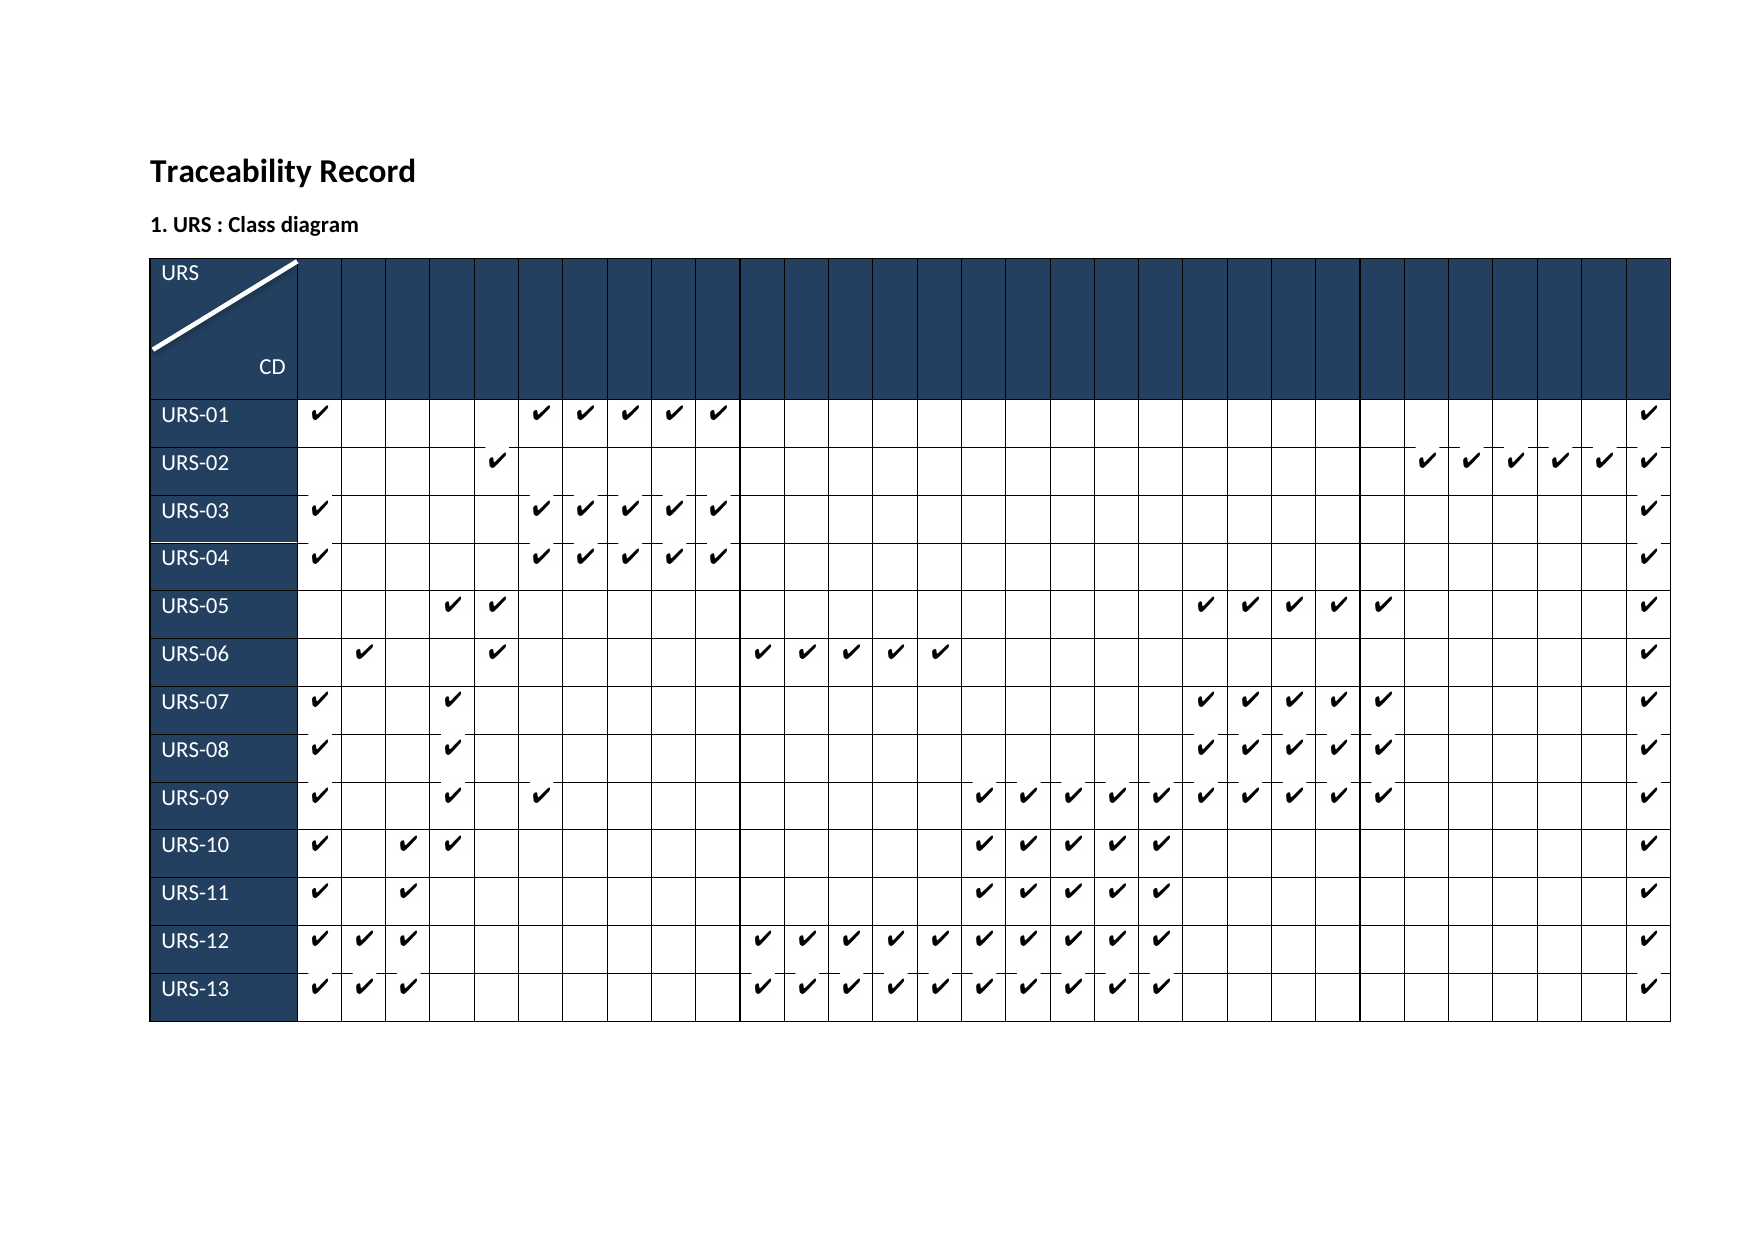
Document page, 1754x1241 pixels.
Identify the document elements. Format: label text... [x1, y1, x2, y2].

table_cell [873, 974, 917, 1021]
picture [1016, 782, 1041, 807]
table_cell [475, 974, 518, 1021]
table_cell [430, 783, 474, 829]
picture [795, 926, 820, 950]
table_cell [519, 687, 562, 734]
table_cell [1449, 926, 1492, 973]
table_cell [1316, 974, 1359, 1021]
table_cell [741, 639, 784, 686]
table_cell [918, 591, 961, 638]
table_cell [1449, 974, 1492, 1021]
table_cell [1095, 544, 1138, 590]
table_cell [873, 926, 917, 973]
table_cell [1183, 878, 1227, 925]
table_cell [1493, 687, 1537, 734]
table_cell [430, 591, 474, 638]
table_cell [1449, 448, 1492, 495]
table_cell [1183, 735, 1227, 782]
table_cell [741, 496, 784, 542]
picture [308, 830, 332, 855]
table_cell [1095, 735, 1138, 782]
table_cell [873, 830, 917, 877]
table_cell [563, 544, 607, 590]
table_cell [1272, 830, 1315, 877]
table_cell [1316, 687, 1359, 734]
table_cell [1095, 687, 1138, 734]
table_cell [563, 735, 607, 782]
table_cell [785, 878, 828, 925]
table_cell [1272, 448, 1315, 495]
table_cell [608, 400, 651, 447]
table_cell [918, 830, 961, 877]
table_cell [1139, 783, 1182, 829]
picture [1016, 878, 1041, 902]
table_cell [1051, 687, 1094, 734]
table_cell [652, 974, 695, 1021]
table_cell [918, 974, 961, 1021]
picture [352, 926, 377, 950]
table_cell [342, 544, 385, 590]
picture [1149, 973, 1174, 998]
table_cell URS-11 [151, 878, 297, 925]
table_cell [1006, 783, 1050, 829]
table_cell [829, 687, 872, 734]
picture [573, 543, 598, 568]
table_cell [563, 974, 607, 1021]
table_cell [386, 878, 429, 925]
table_cell [1582, 974, 1626, 1021]
picture [751, 926, 775, 950]
table_cell [1139, 687, 1182, 734]
table_cell [298, 448, 341, 495]
table_cell [475, 496, 518, 542]
picture [573, 495, 598, 520]
table_cell [342, 639, 385, 686]
picture [1327, 687, 1351, 711]
table_cell URS-04 [151, 544, 297, 590]
table_cell [1006, 926, 1050, 973]
table_cell [1006, 496, 1050, 542]
table_cell [430, 687, 474, 734]
table_cell [1139, 591, 1182, 638]
picture [1637, 782, 1661, 807]
picture [884, 926, 908, 950]
table_cell [873, 783, 917, 829]
table_cell [430, 926, 474, 973]
table_cell [652, 878, 695, 925]
table_cell [430, 639, 474, 686]
table_cell [298, 400, 341, 447]
picture [441, 734, 465, 759]
table_cell [696, 735, 739, 782]
table_cell [1006, 974, 1050, 1021]
table_cell [1183, 639, 1227, 686]
table_cell [1228, 735, 1271, 782]
table_header CD-15 [918, 259, 961, 399]
picture [1105, 782, 1130, 807]
table_header CD-13 [829, 259, 872, 399]
table_cell [962, 974, 1005, 1021]
table_header CD-22 [1228, 259, 1271, 399]
table_cell [1493, 735, 1537, 782]
table_cell [741, 687, 784, 734]
table_cell [1493, 878, 1537, 925]
picture [1637, 447, 1661, 472]
picture [485, 591, 509, 616]
table_cell [608, 544, 651, 590]
picture [1194, 687, 1218, 711]
picture [795, 639, 820, 663]
table_cell [652, 830, 695, 877]
table_cell [1361, 400, 1404, 447]
table_cell [873, 735, 917, 782]
table_cell [1582, 878, 1626, 925]
table_cell [1272, 735, 1315, 782]
picture [1238, 782, 1263, 807]
table_cell [1051, 591, 1094, 638]
picture [972, 830, 997, 855]
picture [1371, 734, 1396, 759]
picture [352, 973, 377, 998]
table_cell [519, 639, 562, 686]
table_cell [918, 926, 961, 973]
table_cell [342, 974, 385, 1021]
table_cell [1006, 830, 1050, 877]
table_cell [1316, 591, 1359, 638]
table_cell [475, 639, 518, 686]
table_cell [1449, 783, 1492, 829]
table_cell [298, 687, 341, 734]
table_cell [519, 591, 562, 638]
picture [1504, 447, 1528, 472]
table_cell [475, 448, 518, 495]
table_cell [741, 830, 784, 877]
table_cell [785, 400, 828, 447]
table_cell URS-03 [151, 496, 297, 542]
table_cell [519, 400, 562, 447]
table_cell [962, 544, 1005, 590]
table_cell [1538, 448, 1581, 495]
picture [928, 973, 953, 998]
table_cell URS-13 [151, 974, 297, 1021]
table_cell [1051, 830, 1094, 877]
table_cell [430, 735, 474, 782]
table_cell [785, 783, 828, 829]
table_cell [1361, 830, 1404, 877]
table_cell [1627, 591, 1670, 638]
table_cell [918, 496, 961, 542]
picture [1282, 782, 1307, 807]
table_cell [342, 926, 385, 973]
picture [972, 926, 997, 950]
picture [1061, 878, 1085, 902]
table_cell [829, 544, 872, 590]
table_header URS CD [151, 259, 294, 346]
table_cell [386, 687, 429, 734]
table_cell [1228, 448, 1271, 495]
table_cell [696, 878, 739, 925]
picture [1637, 973, 1661, 998]
table_cell [608, 496, 651, 542]
picture [1238, 734, 1263, 759]
table_cell [785, 687, 828, 734]
table_cell [1006, 639, 1050, 686]
picture [618, 495, 643, 520]
text 1. URS : Class diagram [150, 211, 1604, 239]
picture [618, 400, 643, 424]
table_cell [386, 735, 429, 782]
picture [308, 878, 332, 902]
table_cell [475, 783, 518, 829]
table_cell [962, 400, 1005, 447]
table_cell [1493, 496, 1537, 542]
picture [1061, 973, 1085, 998]
table_header CD-18 [1051, 259, 1094, 399]
table_cell [475, 687, 518, 734]
picture [1149, 878, 1174, 902]
table_cell [696, 830, 739, 877]
table_cell [1361, 926, 1404, 973]
table_header CD-20 [1139, 259, 1182, 399]
table_cell [1228, 926, 1271, 973]
picture [529, 543, 554, 568]
table_cell [1538, 783, 1581, 829]
table_cell [519, 926, 562, 973]
table_cell [1582, 926, 1626, 973]
table_header CD-14 [873, 259, 917, 399]
picture [1061, 782, 1085, 807]
table_header CD-19 [1095, 259, 1138, 399]
table_cell [873, 687, 917, 734]
table_cell [1582, 687, 1626, 734]
table_cell [962, 591, 1005, 638]
table_cell [1183, 448, 1227, 495]
table_cell [918, 544, 961, 590]
table_cell [785, 926, 828, 973]
table_cell [1538, 496, 1581, 542]
table_cell [1449, 687, 1492, 734]
picture [573, 400, 598, 424]
table_cell [608, 448, 651, 495]
table_cell [1139, 926, 1182, 973]
table_cell [519, 496, 562, 542]
table_cell [519, 544, 562, 590]
table_cell [829, 783, 872, 829]
table_cell [386, 544, 429, 590]
table_cell [652, 591, 695, 638]
picture [662, 400, 687, 424]
table_cell [741, 878, 784, 925]
picture [839, 973, 864, 998]
table_header CD-08 [608, 259, 651, 399]
table_cell [1228, 496, 1271, 542]
picture [1592, 447, 1617, 472]
picture [1637, 830, 1661, 855]
table_cell [1051, 735, 1094, 782]
table_cell [829, 591, 872, 638]
table_cell [829, 974, 872, 1021]
table_header CD-06 [519, 259, 562, 399]
table_cell [1361, 735, 1404, 782]
table_cell [829, 830, 872, 877]
table_cell [298, 830, 341, 877]
table_cell [386, 783, 429, 829]
table_cell [652, 448, 695, 495]
table_cell [1183, 974, 1227, 1021]
table_cell [475, 735, 518, 782]
table_cell [1449, 878, 1492, 925]
table_cell [519, 878, 562, 925]
table_cell [785, 591, 828, 638]
table_cell [1405, 544, 1448, 590]
picture [529, 495, 554, 520]
table_cell [1538, 735, 1581, 782]
table_cell [873, 639, 917, 686]
table_header CD-12 [785, 259, 828, 399]
table_cell [151, 265, 297, 356]
table_cell [298, 496, 341, 542]
table_cell [298, 926, 341, 973]
table_cell [1405, 448, 1448, 495]
table_header CD-07 [563, 259, 607, 399]
table_cell [696, 926, 739, 973]
table_cell [1051, 400, 1094, 447]
table_cell [962, 783, 1005, 829]
table_cell [1316, 830, 1359, 877]
picture [751, 973, 775, 998]
table_cell [741, 591, 784, 638]
table_cell [741, 544, 784, 590]
table_header CD-03 [386, 259, 429, 399]
table_cell [1316, 400, 1359, 447]
picture [1637, 543, 1661, 568]
picture [1238, 687, 1263, 711]
table_cell [386, 639, 429, 686]
table_cell [1627, 735, 1670, 782]
picture [529, 400, 554, 424]
table_cell [696, 783, 739, 829]
table_header CD-26 [1405, 259, 1448, 399]
table_cell [608, 926, 651, 973]
table_cell [519, 448, 562, 495]
table_cell [829, 448, 872, 495]
table_cell [1095, 830, 1138, 877]
table_cell [1228, 878, 1271, 925]
table_cell [1095, 878, 1138, 925]
table_cell [1183, 544, 1227, 590]
table_cell [1272, 591, 1315, 638]
table_cell [386, 974, 429, 1021]
table_cell [608, 591, 651, 638]
picture [308, 543, 332, 568]
table_cell [829, 878, 872, 925]
table_cell [1139, 830, 1182, 877]
table_cell [608, 639, 651, 686]
picture [751, 639, 775, 663]
table_cell [1139, 400, 1182, 447]
table_cell [1095, 639, 1138, 686]
table_cell [962, 496, 1005, 542]
table_cell [430, 496, 474, 542]
table_cell [1051, 926, 1094, 973]
picture [1149, 926, 1174, 950]
table_header CD-25 [1361, 259, 1404, 399]
table_cell URS-06 [151, 639, 297, 686]
table_cell [1139, 496, 1182, 542]
picture [396, 830, 421, 855]
picture [1371, 591, 1396, 616]
table_cell [1493, 448, 1537, 495]
picture [441, 782, 465, 807]
table_cell [475, 544, 518, 590]
table_cell [1405, 974, 1448, 1021]
picture [1637, 926, 1661, 950]
table_cell [519, 783, 562, 829]
picture [618, 543, 643, 568]
picture [1105, 878, 1130, 902]
table_cell [1582, 735, 1626, 782]
table_cell [386, 926, 429, 973]
table_cell [1538, 639, 1581, 686]
picture [1194, 782, 1218, 807]
picture [352, 639, 377, 663]
table_cell [1139, 544, 1182, 590]
picture [1637, 639, 1661, 663]
picture [441, 687, 465, 711]
table_cell [962, 926, 1005, 973]
table_cell [1272, 783, 1315, 829]
table_cell [785, 544, 828, 590]
table_cell [608, 974, 651, 1021]
table_cell [1272, 639, 1315, 686]
table_cell [1051, 448, 1094, 495]
table_cell [1405, 783, 1448, 829]
table_cell [386, 830, 429, 877]
table_cell [1538, 926, 1581, 973]
table_cell [1272, 544, 1315, 590]
table_cell [696, 400, 739, 447]
table_cell [1228, 974, 1271, 1021]
table_header CD-01 [298, 259, 341, 399]
table_cell [962, 448, 1005, 495]
table_header CD-11 [741, 259, 784, 399]
table_cell [962, 639, 1005, 686]
table_cell [298, 639, 341, 686]
table_cell [1493, 926, 1537, 973]
table_cell [342, 400, 385, 447]
table_cell [1493, 544, 1537, 590]
table_header CD-27 [1449, 259, 1492, 399]
table_cell [608, 735, 651, 782]
picture [928, 926, 953, 950]
table_cell [829, 926, 872, 973]
table_cell [785, 496, 828, 542]
table_cell [652, 783, 695, 829]
table_cell [829, 400, 872, 447]
table_cell [386, 400, 429, 447]
table_cell [563, 496, 607, 542]
table_cell [1627, 783, 1670, 829]
table_cell [1272, 878, 1315, 925]
table_cell [1627, 496, 1670, 542]
picture [1637, 400, 1661, 424]
table_cell [1095, 783, 1138, 829]
table_cell [1627, 400, 1670, 447]
picture [1459, 447, 1484, 472]
table_cell [962, 687, 1005, 734]
table_cell [342, 878, 385, 925]
table_cell [519, 735, 562, 782]
text Traceability Record [150, 150, 1604, 191]
table_cell [1582, 400, 1626, 447]
picture [485, 447, 509, 472]
table_cell [519, 974, 562, 1021]
table_cell [1538, 687, 1581, 734]
table_header CD-04 [430, 259, 474, 399]
table_header CD-17 [1006, 259, 1050, 399]
table_cell [696, 496, 739, 542]
table_cell [962, 735, 1005, 782]
table_cell [1627, 926, 1670, 973]
picture [1016, 926, 1041, 950]
table_cell [1051, 974, 1094, 1021]
table_cell [696, 974, 739, 1021]
table_cell [1538, 400, 1581, 447]
table_cell [1139, 878, 1182, 925]
table_cell [652, 400, 695, 447]
picture [1105, 973, 1130, 998]
table_cell [1006, 448, 1050, 495]
picture [1194, 591, 1218, 616]
table_cell [1493, 783, 1537, 829]
table_cell [1582, 830, 1626, 877]
table_cell [475, 400, 518, 447]
table_cell [1405, 639, 1448, 686]
picture [1371, 782, 1396, 807]
table_cell [1627, 830, 1670, 877]
table_cell [1316, 496, 1359, 542]
table_cell [475, 591, 518, 638]
picture [308, 400, 332, 424]
table_header CD-10 [696, 259, 739, 399]
picture [1327, 782, 1351, 807]
table_cell [918, 639, 961, 686]
table_cell [1627, 878, 1670, 925]
table_cell [696, 687, 739, 734]
picture [1061, 830, 1085, 855]
table_cell [1051, 544, 1094, 590]
picture [1061, 926, 1085, 950]
table_cell [430, 448, 474, 495]
table_cell [652, 639, 695, 686]
table_cell URS-01 [151, 400, 297, 447]
table_cell [829, 639, 872, 686]
table_cell [1493, 830, 1537, 877]
table_cell [1316, 878, 1359, 925]
table_cell [1272, 926, 1315, 973]
picture [1637, 734, 1661, 759]
table_cell [1095, 926, 1138, 973]
table_cell [386, 496, 429, 542]
table_cell [1405, 496, 1448, 542]
picture [972, 878, 997, 902]
table_cell [1006, 591, 1050, 638]
table_header CD-29 [1538, 259, 1581, 399]
picture [1105, 830, 1130, 855]
table_cell [741, 783, 784, 829]
table_cell [741, 735, 784, 782]
table_cell [1627, 974, 1670, 1021]
table_cell [918, 878, 961, 925]
table_cell [608, 830, 651, 877]
table_cell [785, 974, 828, 1021]
table_cell [298, 878, 341, 925]
table_cell [873, 591, 917, 638]
picture [1637, 687, 1661, 711]
table_cell [1006, 687, 1050, 734]
table_cell [1139, 735, 1182, 782]
table_cell [1361, 448, 1404, 495]
table_cell [342, 496, 385, 542]
table_cell URS-05 [151, 591, 297, 638]
table_cell [1493, 639, 1537, 686]
table_cell [1228, 591, 1271, 638]
table_cell [785, 830, 828, 877]
picture [928, 639, 953, 663]
picture [707, 400, 731, 424]
table_header URS CD [151, 273, 297, 399]
table_cell [652, 735, 695, 782]
picture [308, 926, 332, 950]
table_cell [1538, 544, 1581, 590]
table_cell [298, 783, 341, 829]
table_cell [1316, 639, 1359, 686]
table_cell [1183, 926, 1227, 973]
table_cell [1006, 400, 1050, 447]
picture [662, 543, 687, 568]
picture [972, 782, 997, 807]
picture [839, 639, 864, 663]
table_cell [563, 926, 607, 973]
table_cell [1405, 926, 1448, 973]
table_cell [1228, 783, 1271, 829]
table_cell [298, 735, 341, 782]
table_cell [342, 591, 385, 638]
picture [1327, 591, 1351, 616]
table_cell [475, 926, 518, 973]
table_cell [298, 544, 341, 590]
table_cell [1449, 735, 1492, 782]
table_cell URS-12 [151, 926, 297, 973]
table_cell [962, 878, 1005, 925]
table_cell URS-10 [151, 830, 297, 877]
picture [884, 639, 908, 663]
table_cell [652, 926, 695, 973]
table_cell [1493, 974, 1537, 1021]
picture [1194, 734, 1218, 759]
picture [1327, 734, 1351, 759]
table_cell [962, 830, 1005, 877]
table_cell [563, 830, 607, 877]
table_cell [1582, 448, 1626, 495]
table_cell [563, 687, 607, 734]
table_cell [1316, 783, 1359, 829]
table_cell [918, 687, 961, 734]
table_header CD-31 [1627, 259, 1670, 399]
table_cell [1361, 974, 1404, 1021]
table_header CD-16 [962, 259, 1005, 399]
picture [1637, 495, 1661, 520]
table_cell [1183, 400, 1227, 447]
picture [1637, 591, 1661, 616]
picture [884, 973, 908, 998]
table_cell [1316, 448, 1359, 495]
table_cell [1183, 783, 1227, 829]
picture [972, 973, 997, 998]
table_cell [1493, 591, 1537, 638]
table_cell [1051, 878, 1094, 925]
table_cell [1361, 783, 1404, 829]
table_cell [1316, 735, 1359, 782]
picture [1282, 734, 1307, 759]
picture [1371, 687, 1396, 711]
table_cell [386, 448, 429, 495]
table_cell [696, 544, 739, 590]
picture [1415, 447, 1440, 472]
table_cell [342, 735, 385, 782]
table_cell [1139, 974, 1182, 1021]
table_cell [873, 496, 917, 542]
picture [308, 734, 332, 759]
table_cell [1272, 400, 1315, 447]
table_cell [1228, 400, 1271, 447]
picture [441, 830, 465, 855]
table_cell [741, 974, 784, 1021]
table_cell [1228, 544, 1271, 590]
table_header CD-09 [652, 259, 695, 399]
table_cell [696, 639, 739, 686]
table_cell [829, 496, 872, 542]
picture [839, 926, 864, 950]
table_cell [430, 974, 474, 1021]
table_cell [1228, 687, 1271, 734]
table_cell [1449, 639, 1492, 686]
table_cell [918, 735, 961, 782]
table_cell URS-09 [151, 783, 297, 829]
picture [795, 973, 820, 998]
table_cell [563, 878, 607, 925]
table_cell [1183, 591, 1227, 638]
table_cell [1228, 639, 1271, 686]
picture [308, 495, 332, 520]
table_cell [1183, 687, 1227, 734]
table_cell [1361, 687, 1404, 734]
table_cell [1405, 687, 1448, 734]
table_cell [298, 974, 341, 1021]
table_cell [1183, 830, 1227, 877]
table_cell [785, 735, 828, 782]
table_cell [873, 544, 917, 590]
table_cell [430, 400, 474, 447]
table_cell [342, 448, 385, 495]
table_cell [1361, 496, 1404, 542]
table_cell [1228, 830, 1271, 877]
table_cell [1272, 974, 1315, 1021]
table_cell [1582, 544, 1626, 590]
table_cell [785, 448, 828, 495]
table_cell [1272, 687, 1315, 734]
table_cell [1006, 878, 1050, 925]
table_cell [298, 591, 341, 638]
table_cell [829, 735, 872, 782]
table_cell [475, 878, 518, 925]
table_cell [652, 544, 695, 590]
table_cell [608, 687, 651, 734]
table_cell URS-07 [151, 687, 297, 734]
table_cell [1449, 591, 1492, 638]
table_cell [1449, 830, 1492, 877]
picture [707, 543, 731, 568]
table_cell [342, 687, 385, 734]
table_cell [1006, 735, 1050, 782]
picture [1548, 447, 1573, 472]
picture [396, 973, 421, 998]
picture [1149, 782, 1174, 807]
table_cell [1582, 639, 1626, 686]
table_cell [563, 591, 607, 638]
table_cell [519, 830, 562, 877]
table_cell [1538, 974, 1581, 1021]
table_cell [873, 448, 917, 495]
picture [1637, 878, 1661, 902]
picture [1016, 830, 1041, 855]
table_header CD-05 [475, 259, 518, 399]
table_cell [1183, 496, 1227, 542]
table_cell [1006, 544, 1050, 590]
table_cell [1095, 496, 1138, 542]
table_cell [342, 830, 385, 877]
picture [1105, 926, 1130, 950]
table_cell URS-08 [151, 735, 297, 782]
table_cell [1627, 544, 1670, 590]
picture [485, 639, 509, 663]
picture [308, 973, 332, 998]
table_cell [1582, 783, 1626, 829]
table_cell [475, 830, 518, 877]
table_cell [1405, 400, 1448, 447]
table_cell [1449, 544, 1492, 590]
table_cell [1493, 400, 1537, 447]
table_cell [741, 400, 784, 447]
table_cell [563, 448, 607, 495]
table_cell [608, 783, 651, 829]
table_cell [1361, 544, 1404, 590]
table_cell [1627, 448, 1670, 495]
table_cell [1449, 400, 1492, 447]
table_cell [563, 639, 607, 686]
table_cell [918, 783, 961, 829]
picture [1238, 591, 1263, 616]
table_header CD-23 [1272, 259, 1315, 399]
table_cell [1139, 448, 1182, 495]
picture [1282, 591, 1307, 616]
table_cell [652, 687, 695, 734]
table_cell [1405, 830, 1448, 877]
picture [707, 495, 731, 520]
table_cell [696, 448, 739, 495]
table_cell [918, 448, 961, 495]
table_cell [1538, 591, 1581, 638]
picture [662, 495, 687, 520]
table_cell [1361, 878, 1404, 925]
table_cell [563, 400, 607, 447]
table_header CD-30 [1582, 259, 1626, 399]
table_cell [342, 783, 385, 829]
table_cell [1051, 496, 1094, 542]
picture [529, 782, 554, 807]
table_cell [785, 639, 828, 686]
table_cell [1095, 591, 1138, 638]
table_cell [1627, 687, 1670, 734]
table_cell URS-02 [151, 448, 297, 495]
table_cell [1139, 639, 1182, 686]
picture [308, 687, 332, 711]
table_cell [1405, 735, 1448, 782]
table_cell [1095, 448, 1138, 495]
table_cell [1582, 591, 1626, 638]
table_cell [1449, 496, 1492, 542]
table_header CD-02 [342, 259, 385, 399]
table_cell [696, 591, 739, 638]
table_cell [1361, 591, 1404, 638]
table_header CD-28 [1493, 259, 1537, 399]
table_header CD-21 [1183, 259, 1227, 399]
table_cell [1361, 639, 1404, 686]
picture [1149, 830, 1174, 855]
table_cell [1538, 878, 1581, 925]
table_cell [1316, 926, 1359, 973]
table_cell [1582, 496, 1626, 542]
table_cell [386, 591, 429, 638]
table_cell [873, 400, 917, 447]
table_cell [918, 400, 961, 447]
table_cell [1627, 639, 1670, 686]
table_cell [430, 830, 474, 877]
table_cell [741, 448, 784, 495]
picture [308, 782, 332, 807]
table_cell [741, 926, 784, 973]
table_cell [1405, 878, 1448, 925]
table_cell [1095, 974, 1138, 1021]
table_cell [430, 544, 474, 590]
table_cell [563, 783, 607, 829]
picture [441, 591, 465, 616]
table_cell [1538, 830, 1581, 877]
table_cell [430, 878, 474, 925]
table_cell [1051, 783, 1094, 829]
table_cell [1405, 591, 1448, 638]
table_cell [1095, 400, 1138, 447]
picture [1016, 973, 1041, 998]
table_cell [1272, 496, 1315, 542]
table_cell [652, 496, 695, 542]
picture [396, 926, 421, 950]
table_cell [1316, 544, 1359, 590]
table_cell [873, 878, 917, 925]
table_cell [1051, 639, 1094, 686]
table_header CD-24 [1316, 259, 1359, 399]
picture [396, 878, 421, 902]
table_cell [608, 878, 651, 925]
picture [1282, 687, 1307, 711]
